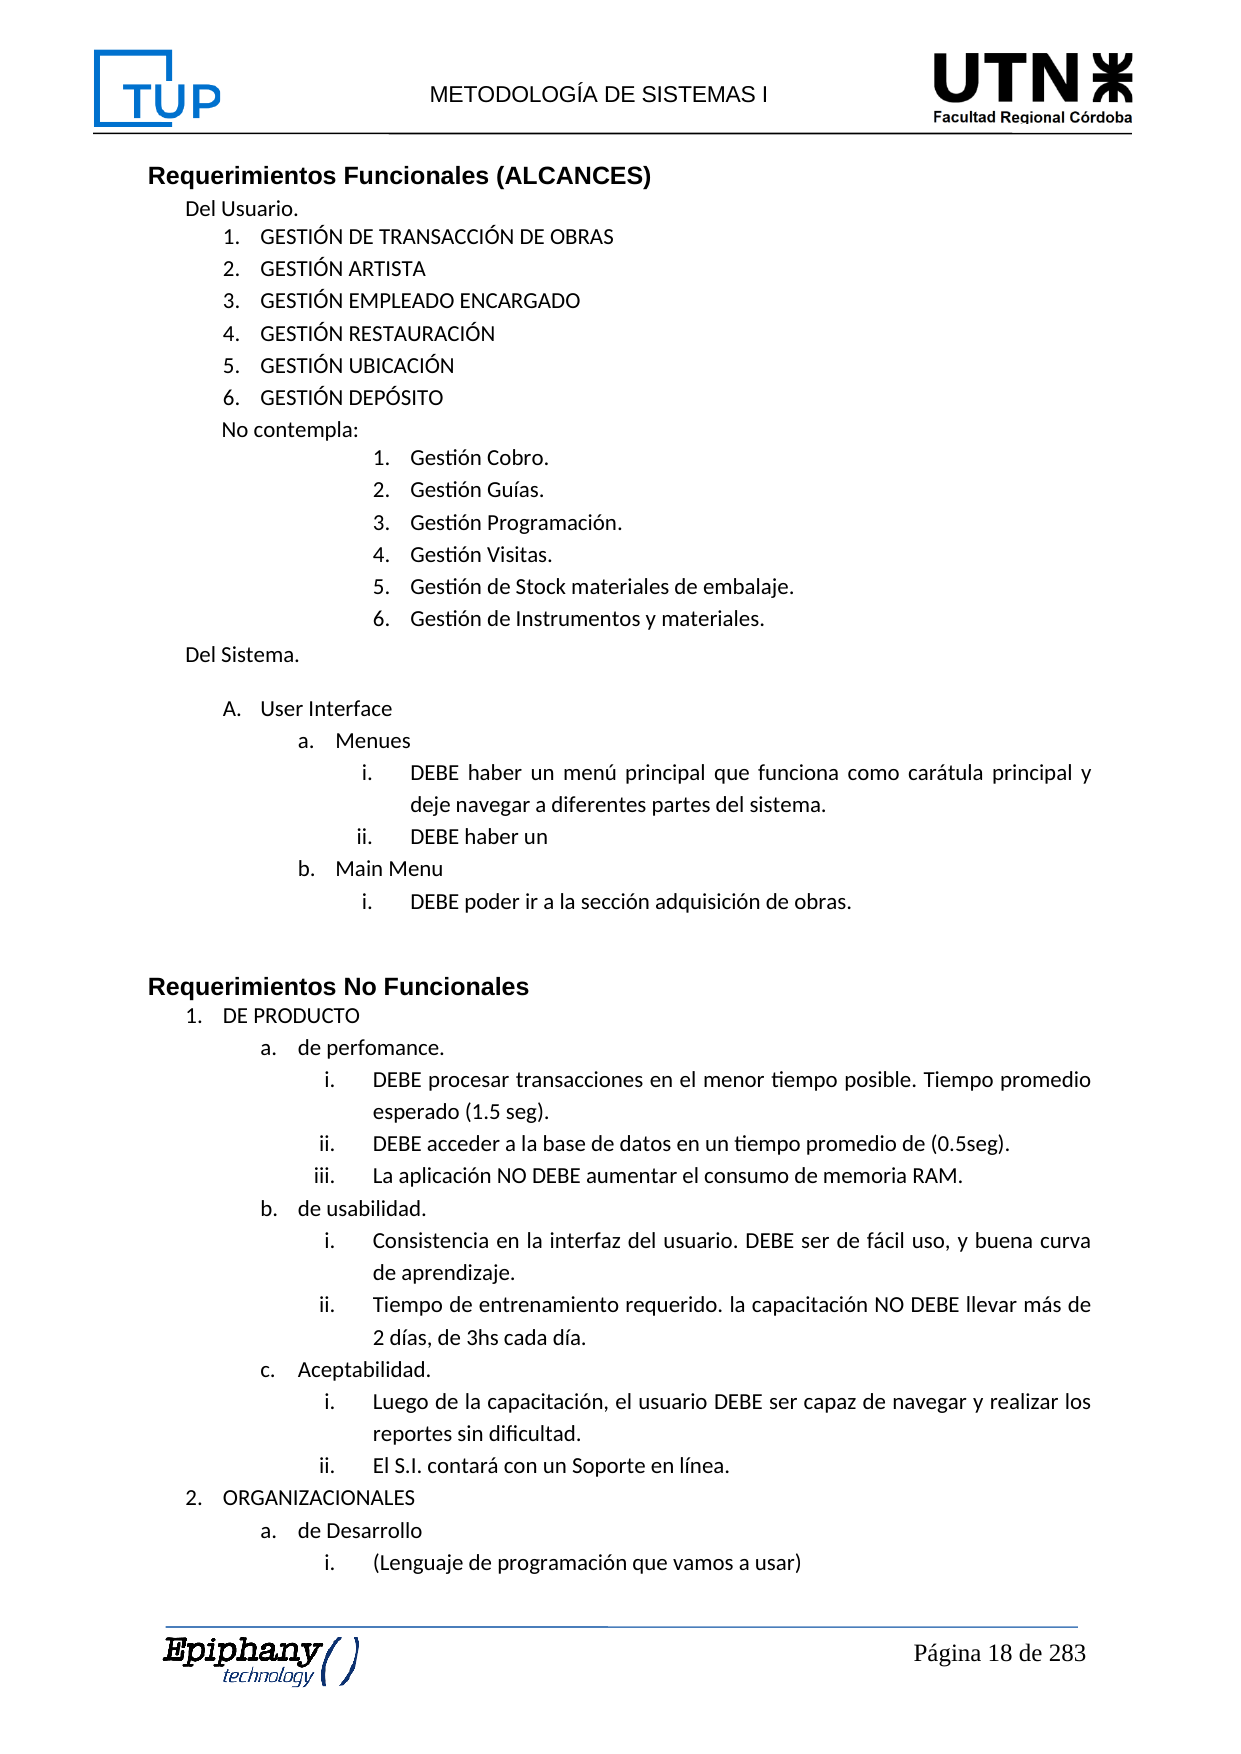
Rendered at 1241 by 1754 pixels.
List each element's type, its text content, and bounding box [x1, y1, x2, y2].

list Gestión de Instrumentos y materiales. [373, 604, 1092, 632]
list ORGANIZACIONALES [185, 1483, 1092, 1512]
picture [932, 51, 1133, 123]
list User Interface [223, 694, 1092, 722]
list Gestión Programación. [373, 508, 1092, 536]
list GESTIÓN UBICACIÓN [223, 351, 1092, 379]
list Gestión Guías. [373, 476, 1092, 503]
list de usabilidad. [260, 1194, 1092, 1222]
list GESTIÓN DE TRANSACCIÓN DE OBRAS [223, 222, 1092, 250]
list La aplicación NO DEBE aumentar el consumo de memoria RAM. [335, 1162, 1092, 1190]
list DEBE acceder a la base de datos en un tiempo promedio de (0.5seg). [335, 1129, 1092, 1157]
text No contempla: [185, 415, 1092, 443]
list DEBE haber un menú principal que funciona como carátula principal y deje navegar a diferentes partes del sistema. [373, 758, 1092, 818]
list GESTIÓN DEPÓSITO [223, 383, 1092, 411]
list DE PRODUCTO [185, 1001, 1092, 1029]
list (Lenguaje de programación que vamos a usar) [335, 1548, 1092, 1576]
list Gestión Visitas. [373, 540, 1092, 568]
text Del Sistema. [185, 641, 1092, 669]
list GESTIÓN RESTAURACIÓN [223, 319, 1092, 347]
picture [173, 1633, 355, 1691]
list Gestión de Stock materiales de embalaje. [373, 572, 1092, 600]
list Tiempo de entrenamiento requerido. la capacitación NO DEBE llevar más de 2 días, de 3hs cada día. [335, 1290, 1092, 1351]
list Gestión Cobro. [373, 443, 1092, 471]
list de perfomance. [260, 1033, 1092, 1061]
list DEBE haber un [373, 822, 1092, 850]
list Aceptabilidad. [260, 1355, 1092, 1383]
list El S.I. contará con un Soporte en línea. [335, 1451, 1092, 1479]
list DEBE procesar transacciones en el menor tiempo posible. Tiempo promedio esperado (1.5 seg). [335, 1065, 1092, 1125]
list Menues [298, 726, 1092, 754]
list Consistencia en la interfaz del usuario. DEBE ser de fácil uso, y buena curva de aprendizaje. [335, 1226, 1092, 1286]
list Luego de la capacitación, el usuario DEBE ser capaz de navegar y realizar los reportes sin dificultad. [335, 1387, 1092, 1447]
list Main Menu [298, 854, 1092, 883]
list de Desarrollo [260, 1516, 1092, 1544]
list GESTIÓN EMPLEADO ENCARGADO [223, 287, 1092, 314]
text Requerimientos No Funcionales [148, 972, 1092, 1001]
text Del Usuario. [185, 194, 1092, 222]
list GESTIÓN ARTISTA [223, 254, 1092, 282]
list DEBE poder ir a la sección adquisición de obras. [373, 887, 1092, 915]
text Requerimientos Funcionales (ALCANCES) [148, 161, 1092, 190]
picture [91, 47, 220, 126]
